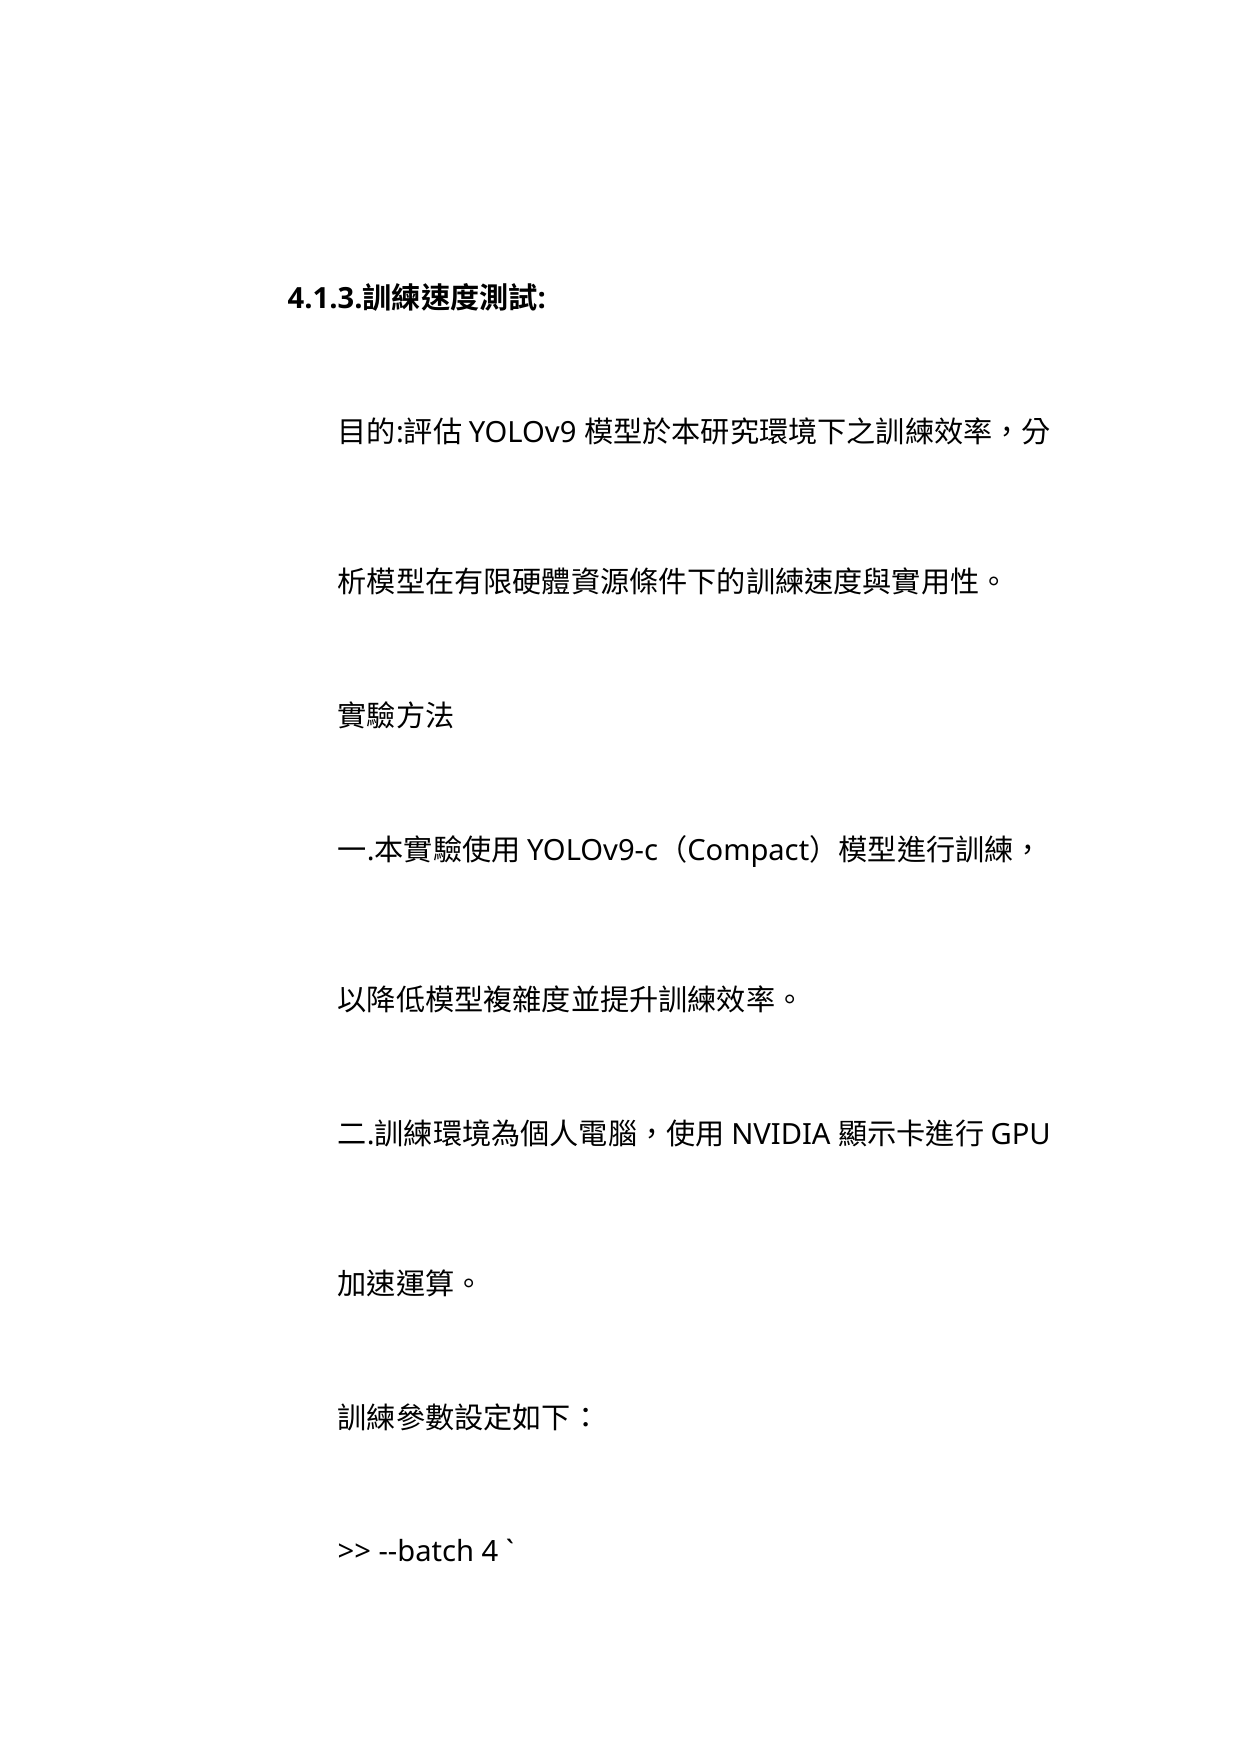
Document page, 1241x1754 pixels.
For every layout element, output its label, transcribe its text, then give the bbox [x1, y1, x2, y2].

text 4.1.3.訓練速度測試: [187, 258, 1053, 333]
text 目的:評估 YOLOv9 模型於本研究環境下之訓練效率，分析模型在有限硬體資源條件下的訓練速度與實用性。 [337, 392, 1053, 617]
text 一.本實驗使用 YOLOv9-c（Compact）模型進行訓練，以降低模型複雜度並提升訓練效率。 [337, 810, 1053, 1035]
text 二.訓練環境為個人電腦，使用 NVIDIA 顯示卡進行 GPU 加速運算。 [337, 1094, 1053, 1319]
text 實驗方法 [287, 676, 1053, 751]
text 訓練參數設定如下： [287, 1378, 1053, 1453]
text >> --batch 4 ` [337, 1512, 1053, 1587]
